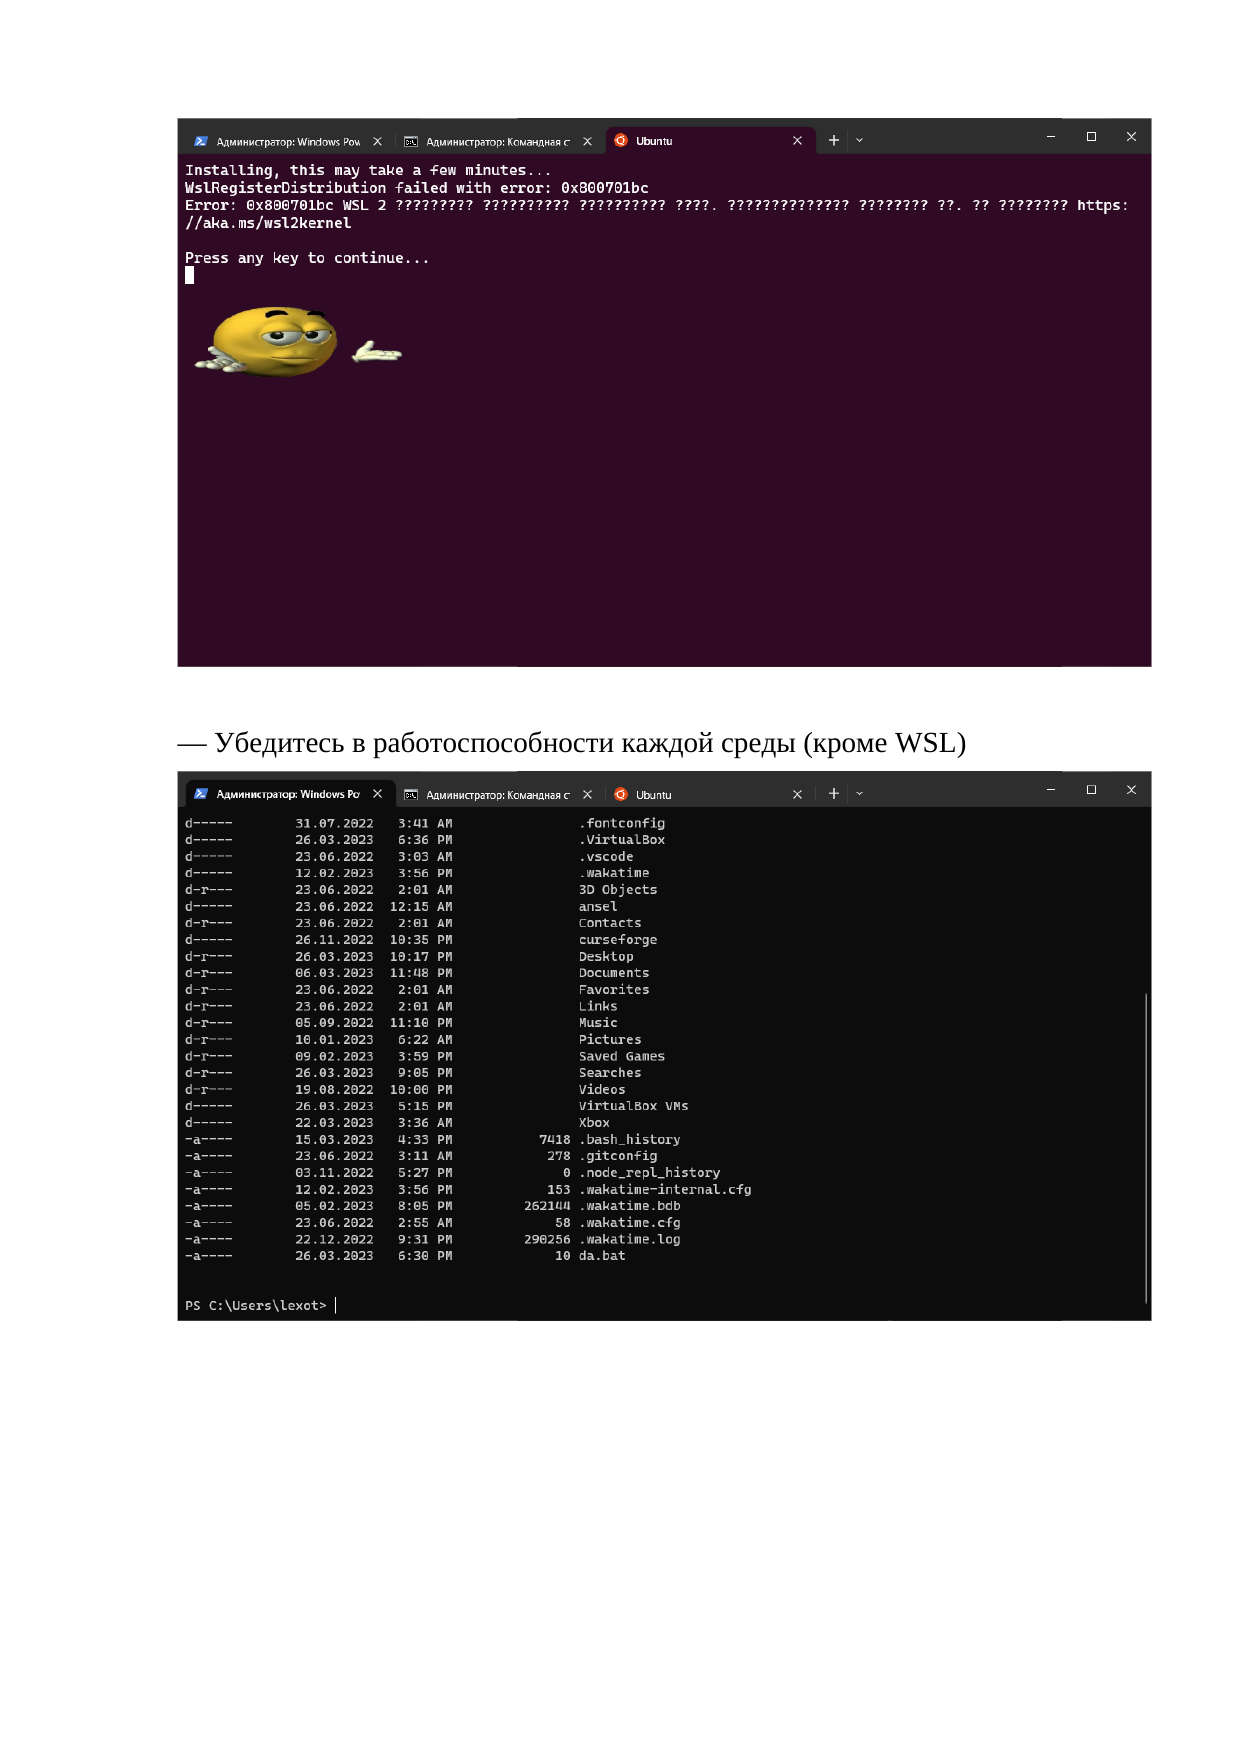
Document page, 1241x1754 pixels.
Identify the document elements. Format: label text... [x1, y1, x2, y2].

text — Убедитесь в работоспособности каждой среды (кроме WSL) [177, 726, 1152, 759]
picture [177, 771, 1152, 1321]
picture [177, 118, 1152, 667]
